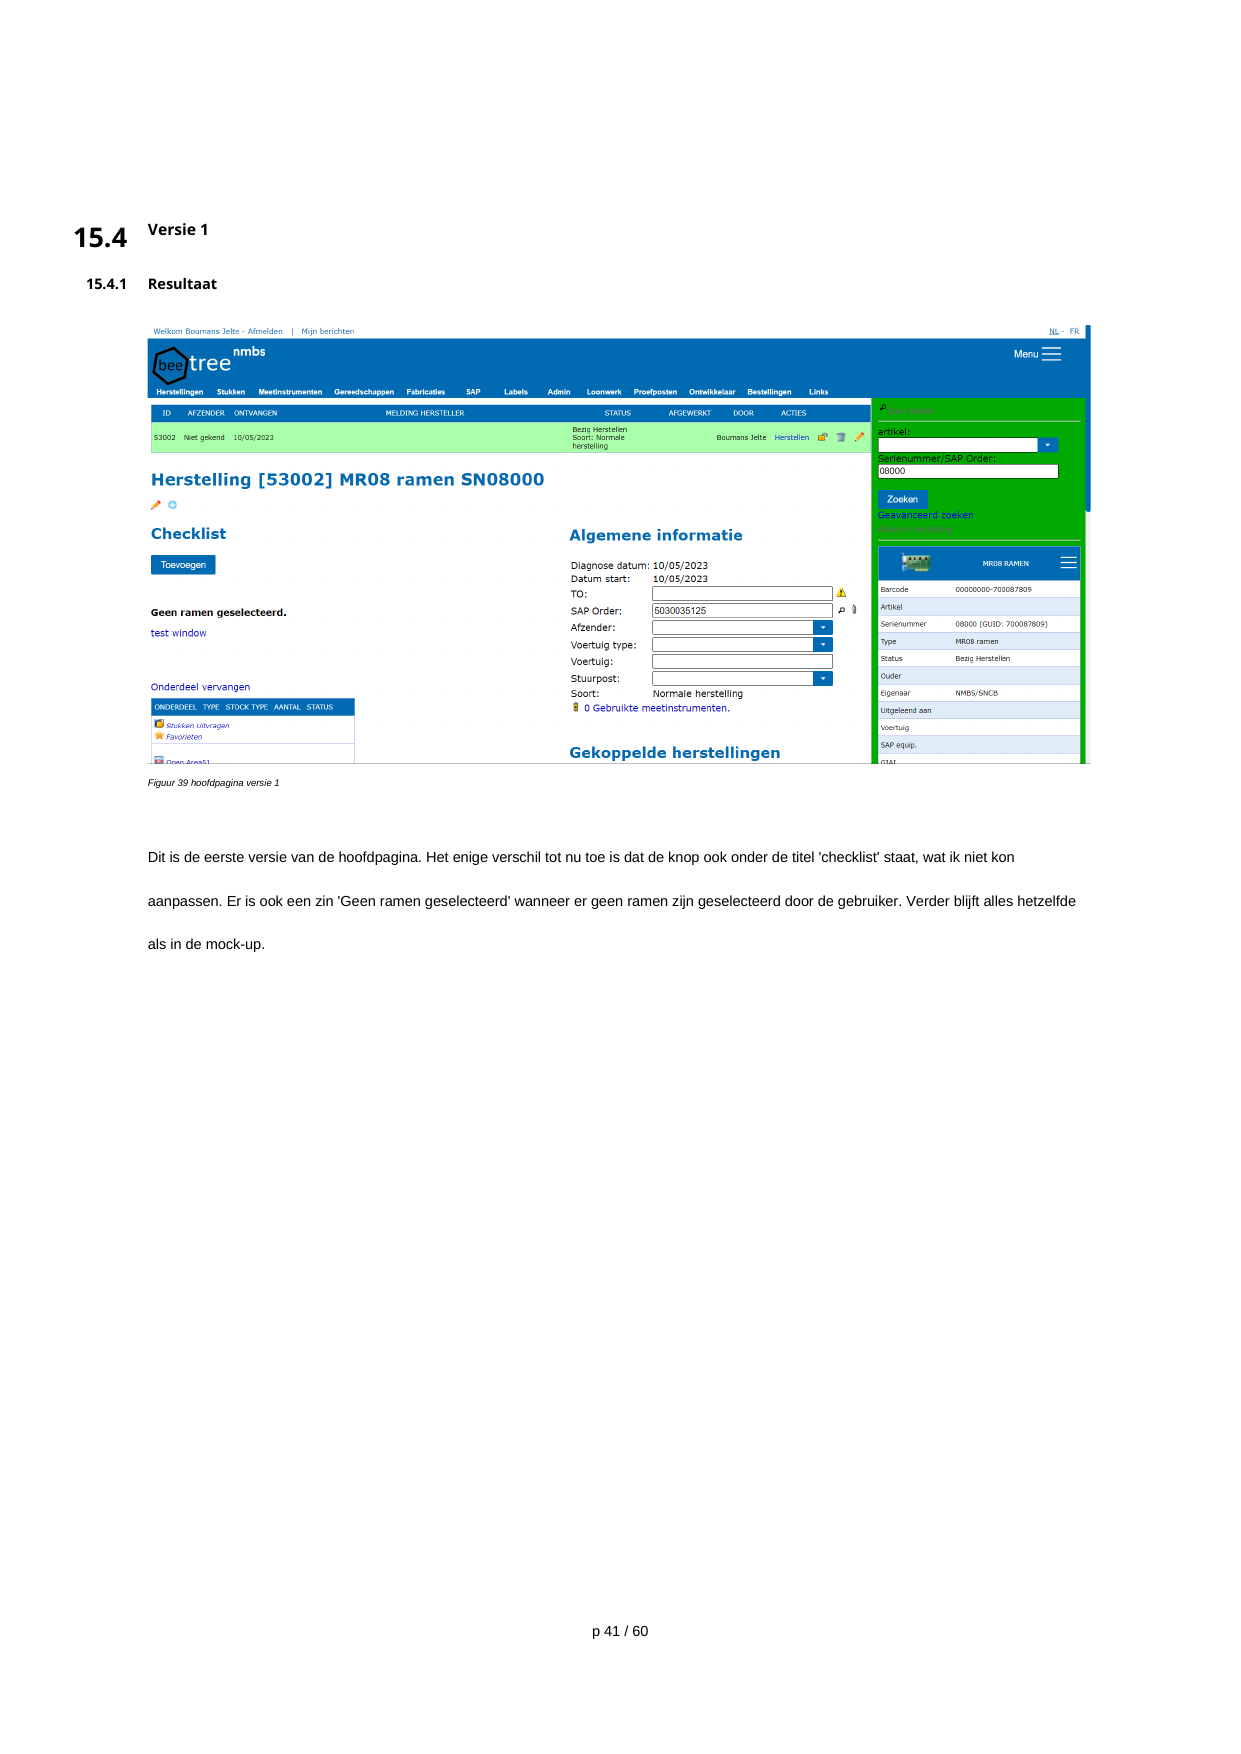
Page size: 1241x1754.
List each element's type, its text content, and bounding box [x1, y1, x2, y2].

text Dit is de eerste versie van de hoofdpagina. Het enige verschil tot nu toe is dat de knop ook onder de titel 'checklist' staat, wat ik niet kon aanpassen. Er is ook een zin 'Geen ramen geselecteerd' wanneer er geen ramen zijn geselecteerd door de gebruiker. Verder blijft alles hetzelfde als in de mock-up. [148, 849, 1092, 964]
text Figuur 39 hoofdpagina versie 1 [148, 777, 1092, 797]
list Resultaat [127, 274, 1092, 308]
picture [147, 325, 1091, 764]
list Versie 1 [127, 218, 1092, 255]
